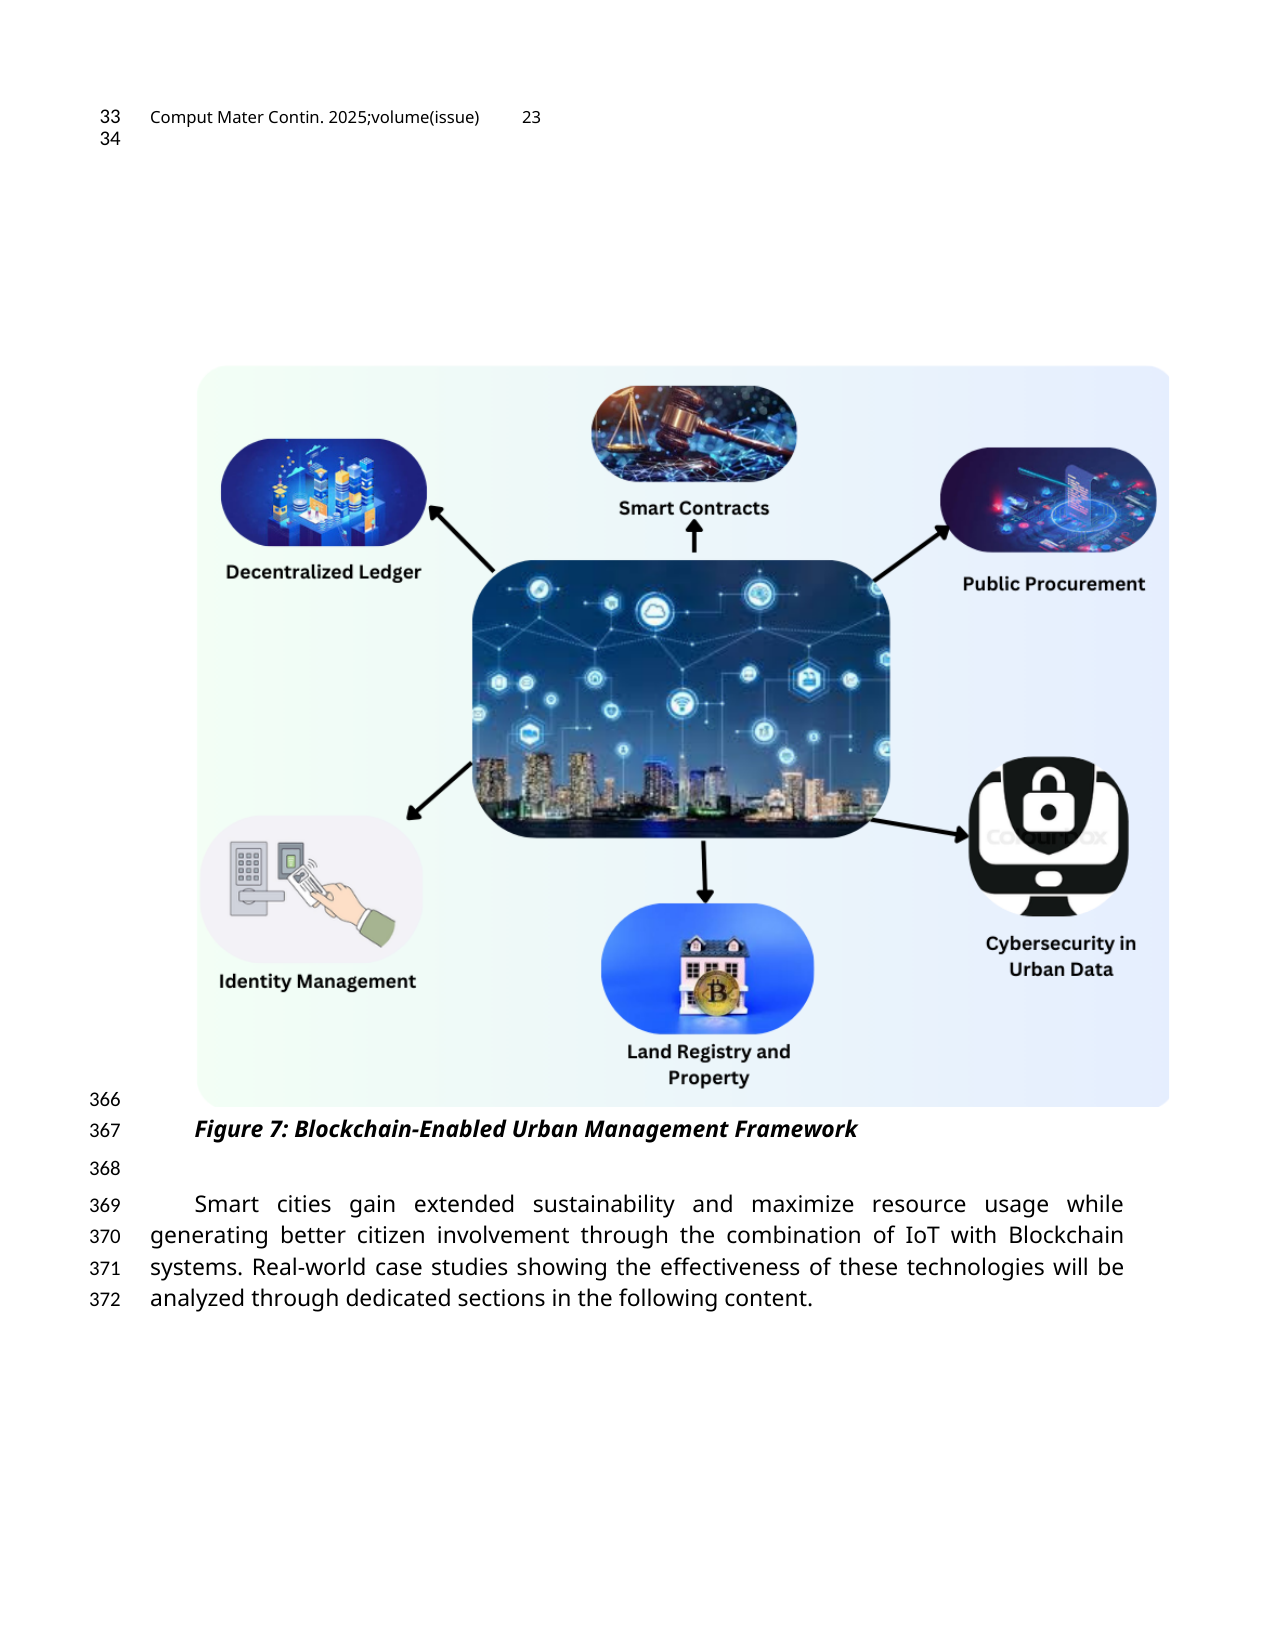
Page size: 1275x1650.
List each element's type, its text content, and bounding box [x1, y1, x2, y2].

picture [194, 362, 1170, 1107]
text Figure 7: Blockchain-Enabled Urban Management Framework [150, 1113, 1125, 1144]
text Smart cities gain extended sustainability and maximize resource usage while generating better citizen involvement through the combination of IoT with Blockchain systems. Real-world case studies showing the effectiveness of these technologies will be analyzed through dedicated sections in the following content. [150, 1188, 1125, 1313]
